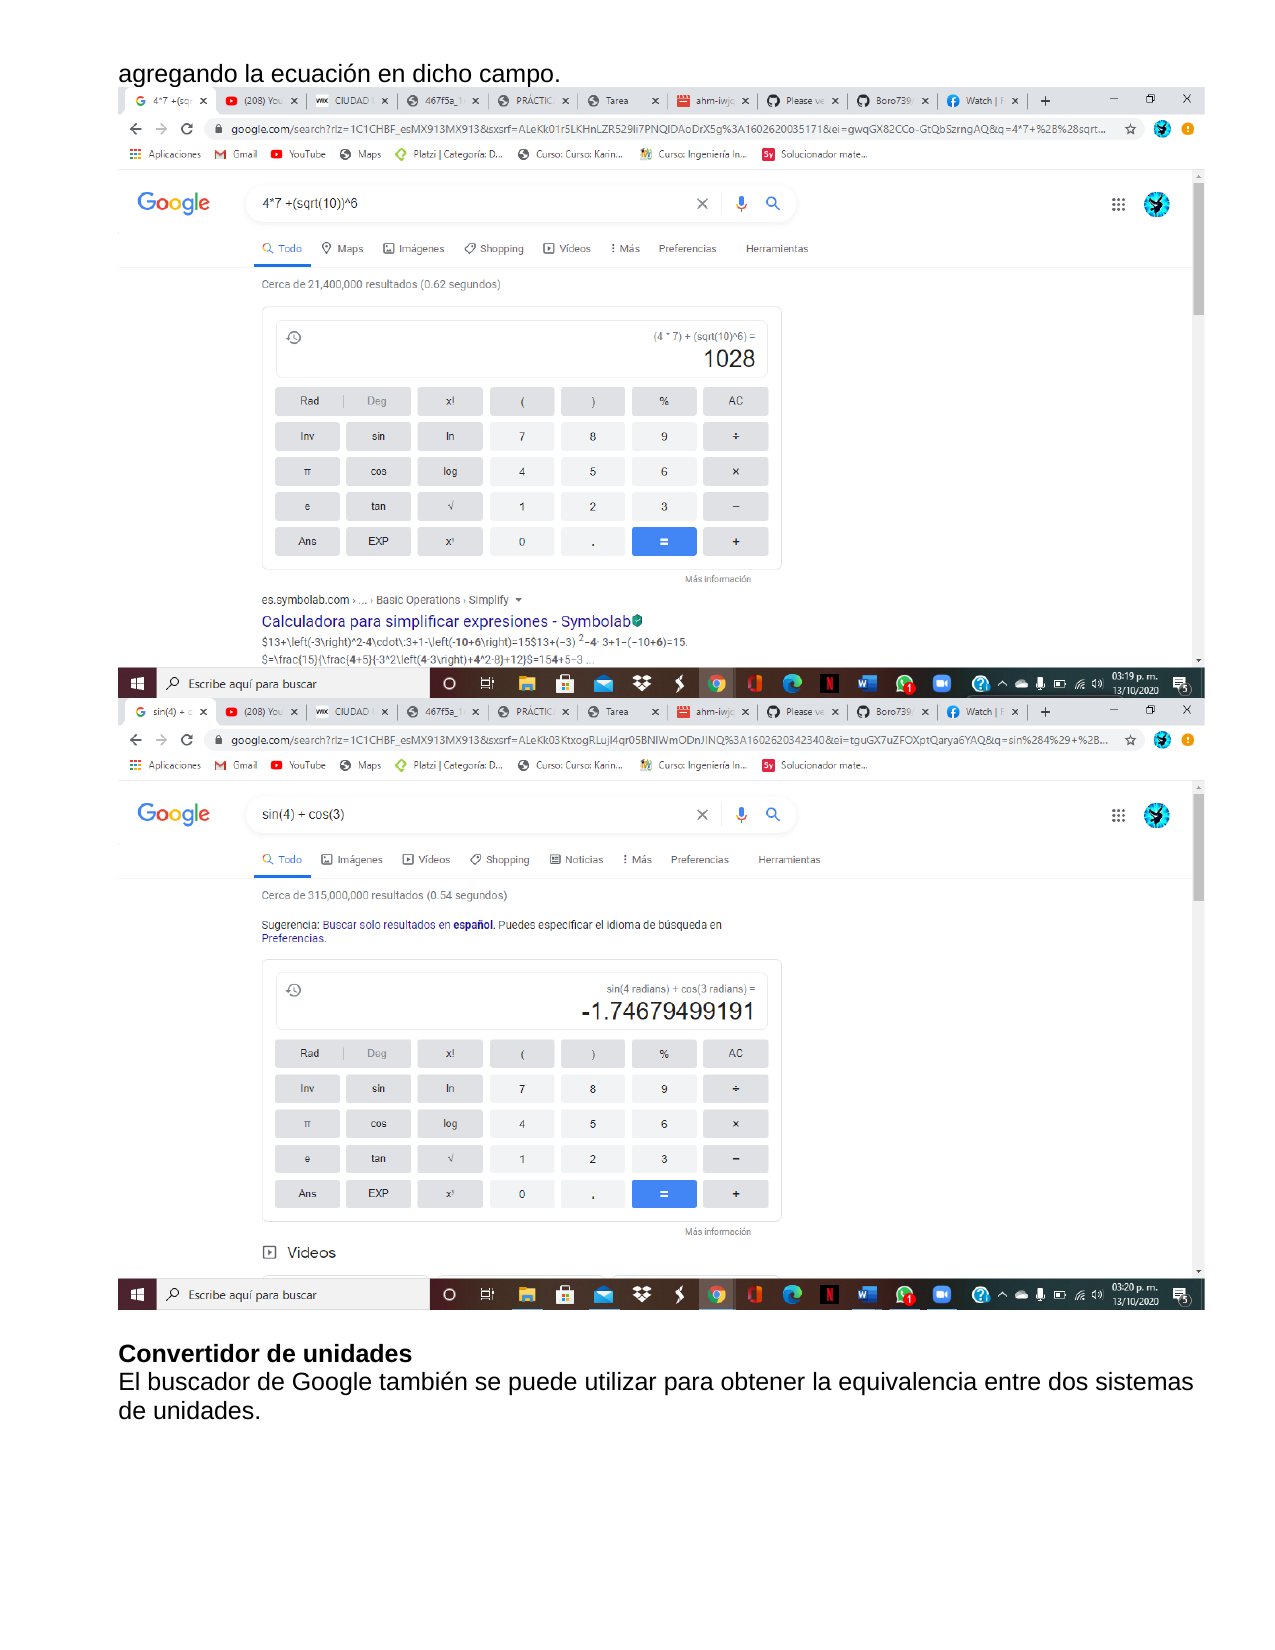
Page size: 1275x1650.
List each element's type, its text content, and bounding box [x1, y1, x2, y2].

picture [118, 87, 1205, 1310]
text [118, 59, 1205, 87]
text Convertidor de unidades [118, 1338, 1205, 1367]
text El buscador de Google también se puede utilizar para obtener la equivalencia entre dos sistemas de unidades. [118, 1367, 1205, 1425]
